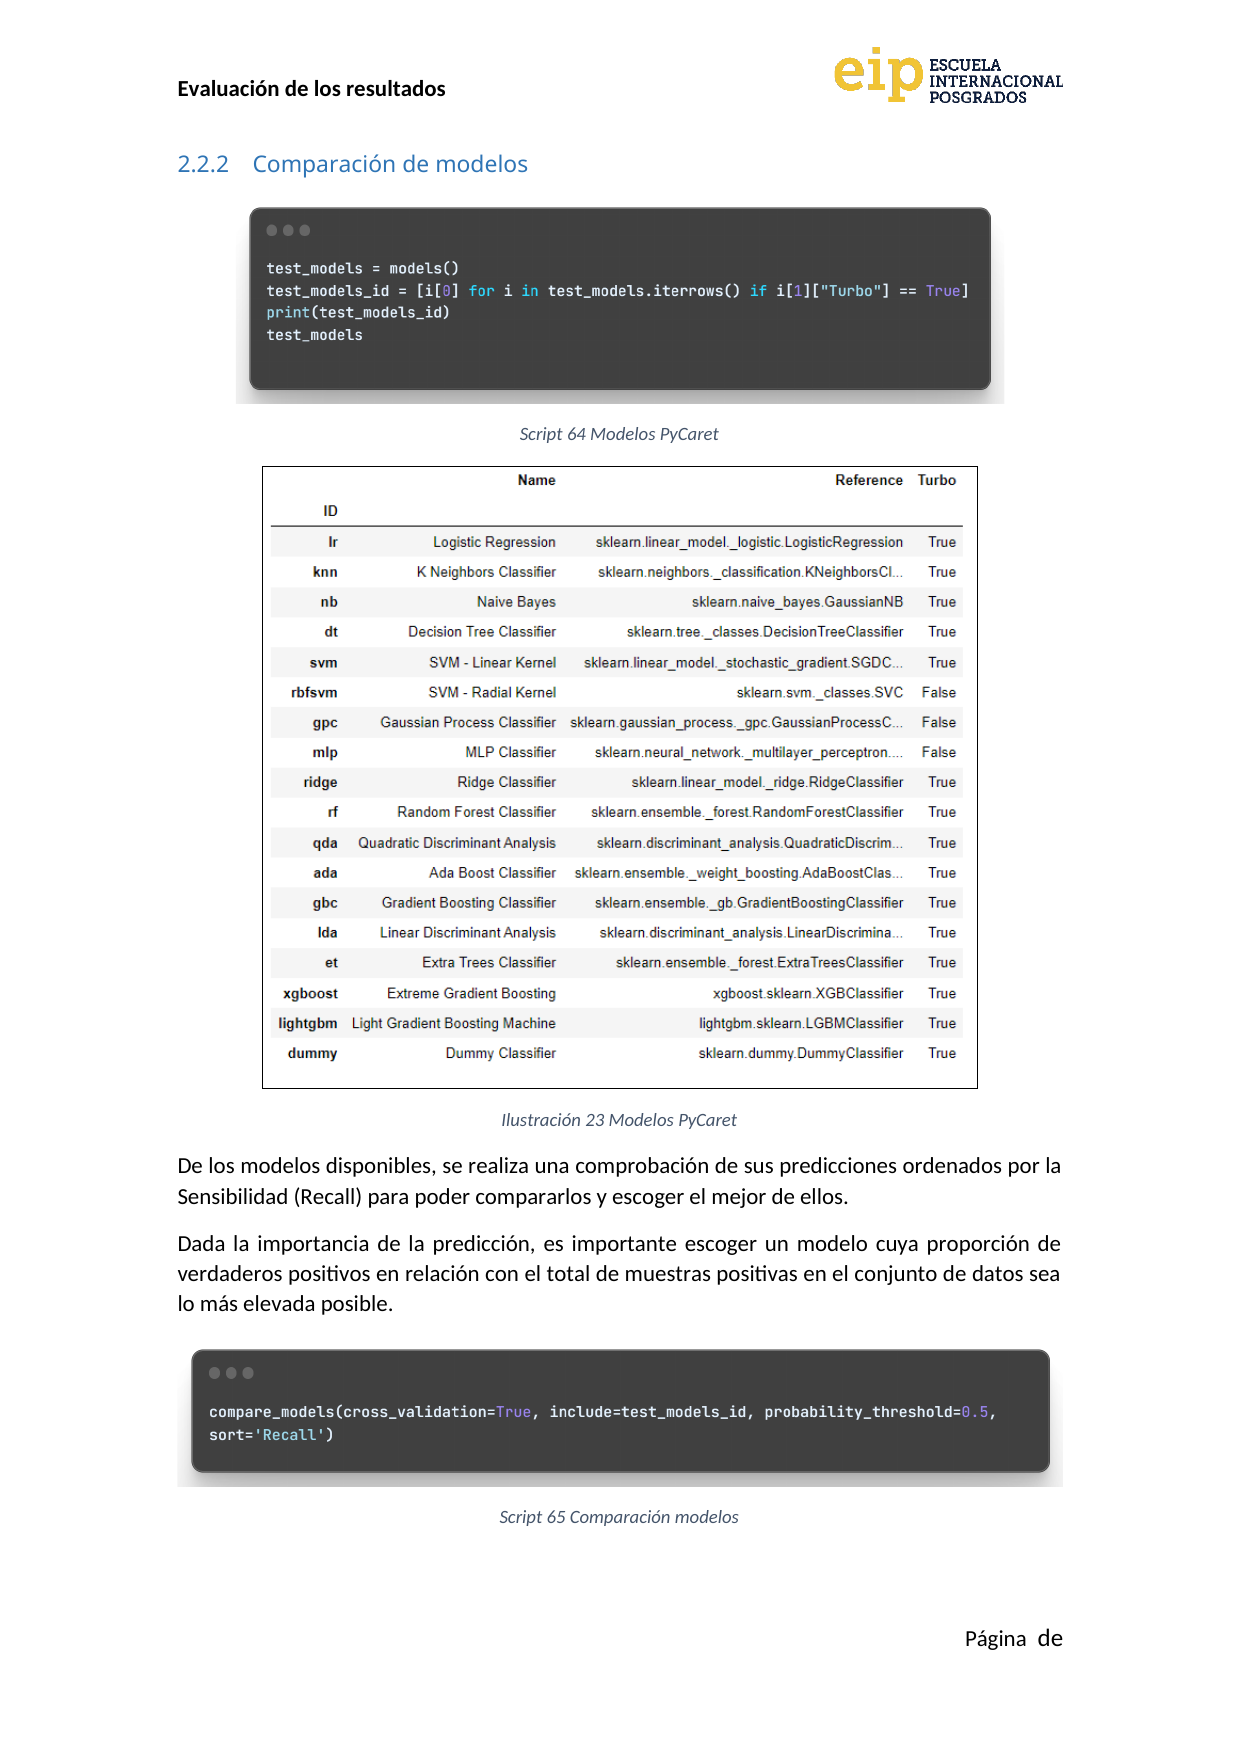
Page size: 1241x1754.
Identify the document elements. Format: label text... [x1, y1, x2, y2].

picture [263, 467, 977, 1088]
picture [235, 193, 1005, 404]
text Script 65 Comparación modelos [177, 1505, 1063, 1528]
picture [177, 1336, 1063, 1487]
subtitle Comparación de modelos [177, 148, 1063, 179]
text De los modelos disponibles, se realiza una comprobación de sus predicciones ordenados por la Sensibilidad (Recall) para poder compararlos y escoger el mejor de ellos. [177, 1152, 1063, 1210]
text Dada la importancia de la predicción, es importante escoger un modelo cuya proporción de verdaderos positivos en relación con el total de muestras positivas en el conjunto de datos sea lo más elevada posible. [177, 1229, 1063, 1317]
picture [834, 47, 1063, 103]
text Script 64 Modelos PyCaret [177, 422, 1063, 445]
